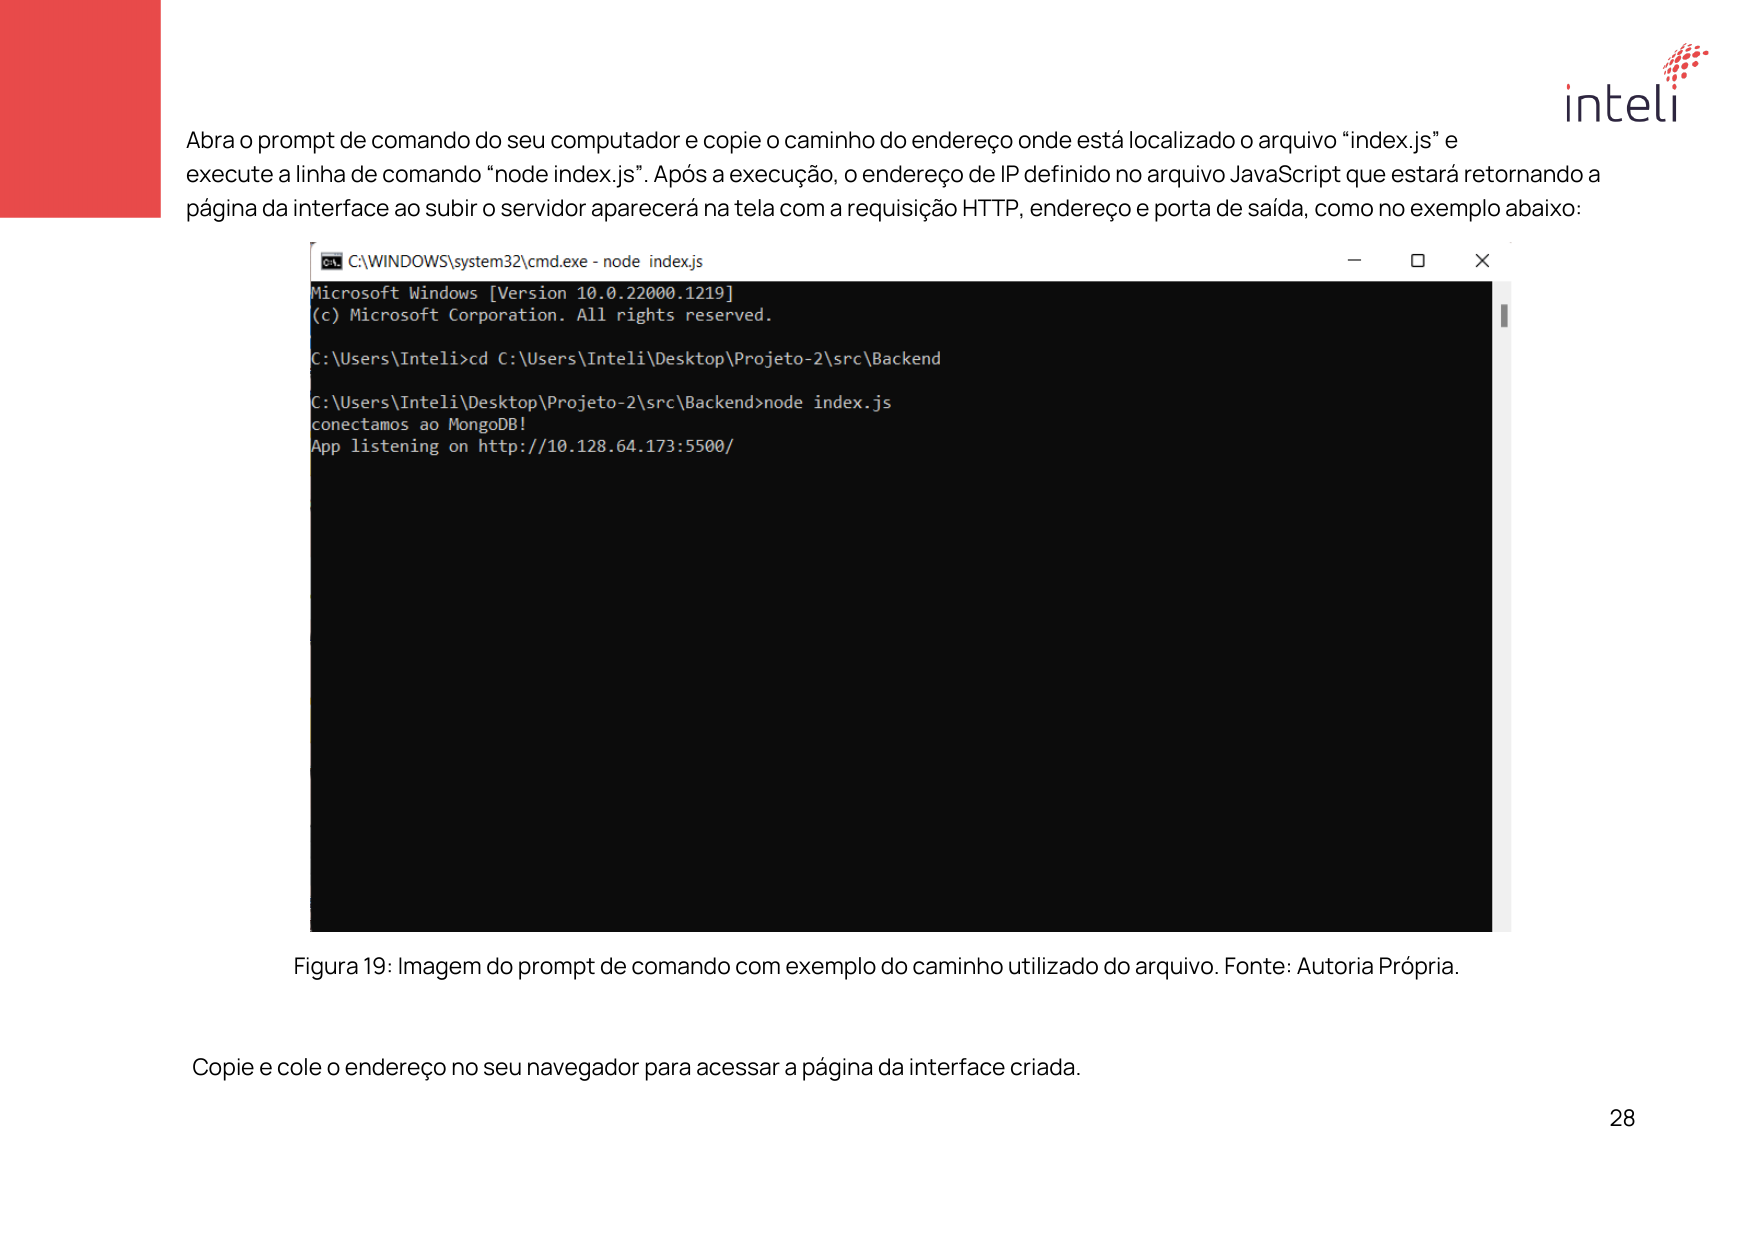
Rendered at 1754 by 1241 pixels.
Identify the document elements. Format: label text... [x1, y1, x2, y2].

picture [0, 0, 161, 218]
picture [1566, 43, 1709, 122]
picture [310, 242, 1512, 932]
text Figura 19: Imagem do prompt de comando com exemplo do caminho utilizado do arquivo. Fonte: Autoria Própria. [118, 950, 1636, 981]
text Abra o prompt de comando do seu computador e copie o caminho do endereço onde está localizado o arquivo “index.js” e execute a linha de comando “node index.js”. Após a execução, o endereço de IP definido no arquivo JavaScript que estará retornando a página da interface ao subir o servidor aparecerá na tela com a requisição HTTP, endereço e porta de saída, como no exemplo abaixo: [118, 124, 1636, 223]
text Copie e cole o endereço no seu navegador para acessar a página da interface criada. [118, 1051, 1636, 1082]
